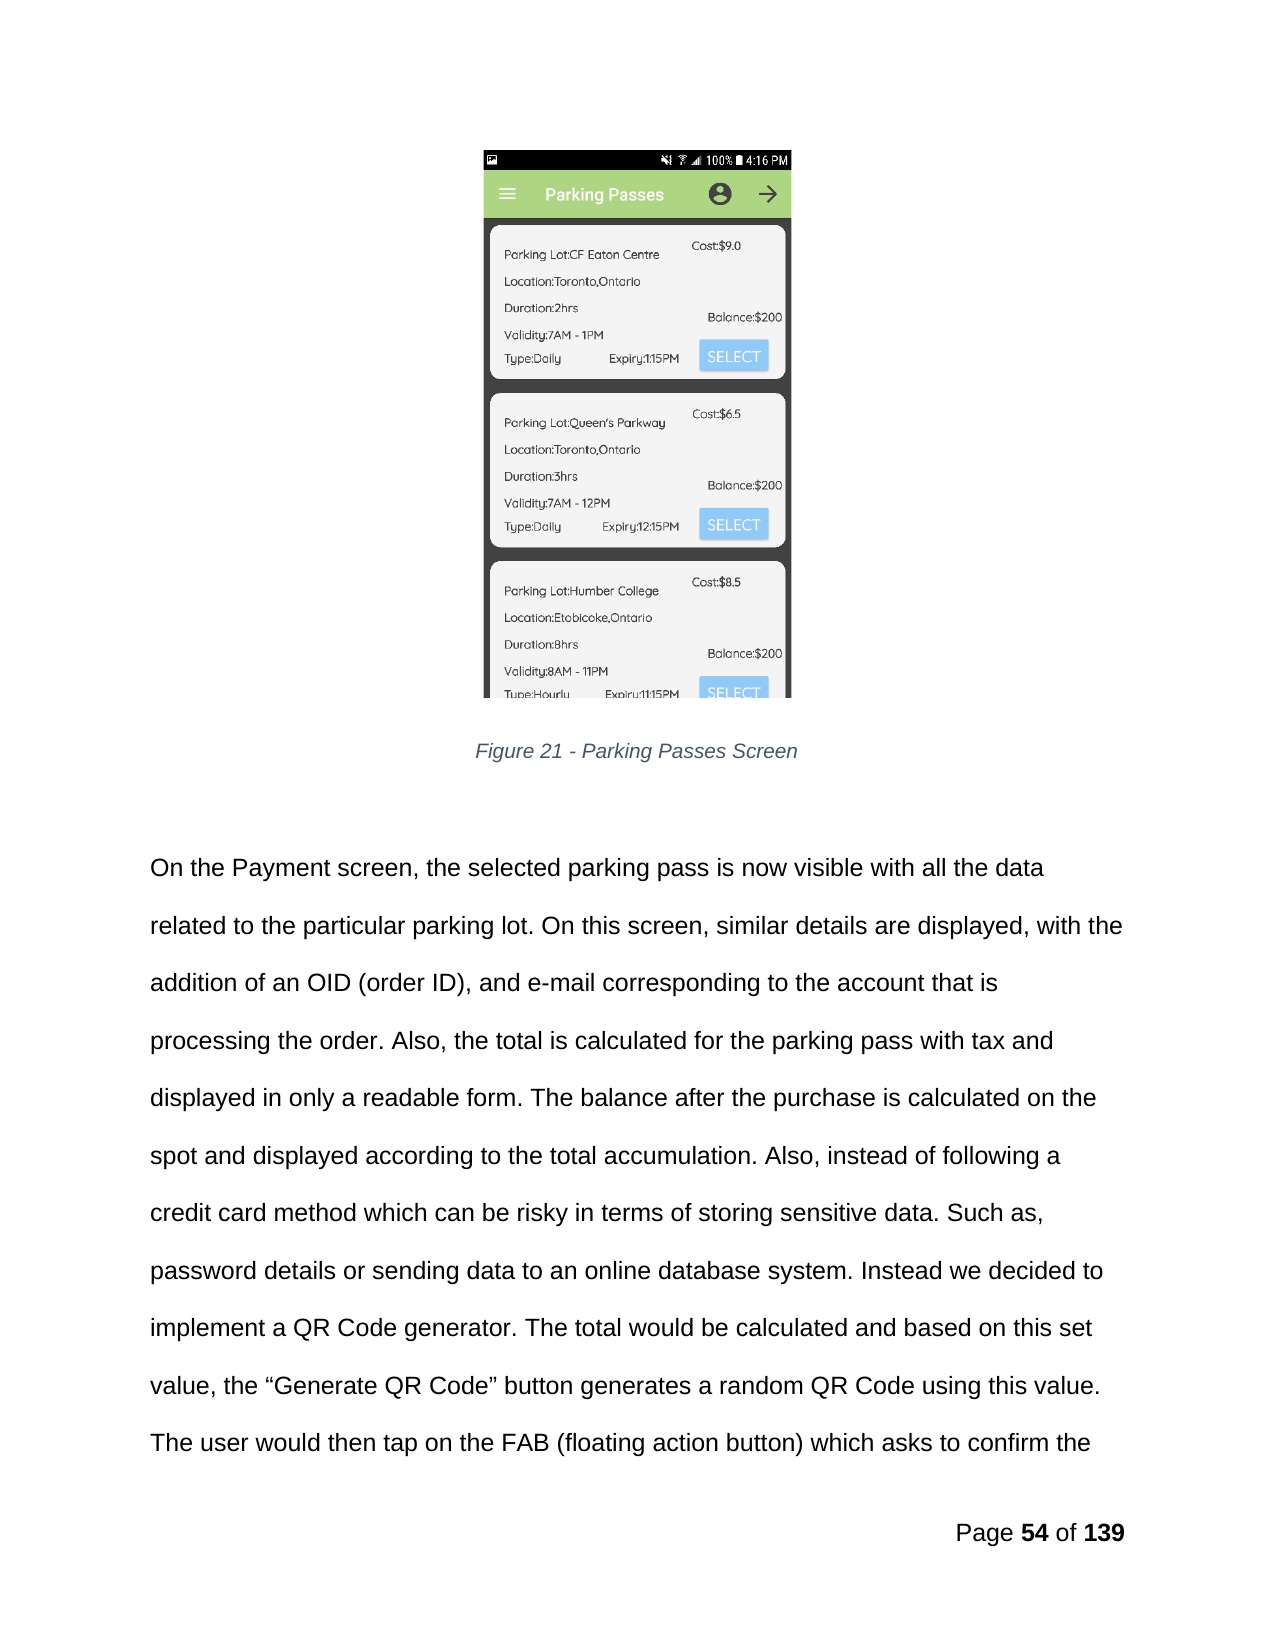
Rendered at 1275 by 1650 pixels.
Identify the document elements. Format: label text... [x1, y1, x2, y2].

picture [483, 150, 792, 698]
text Figure 21 - Parking Passes Screen [150, 738, 1125, 762]
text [150, 853, 1125, 1457]
